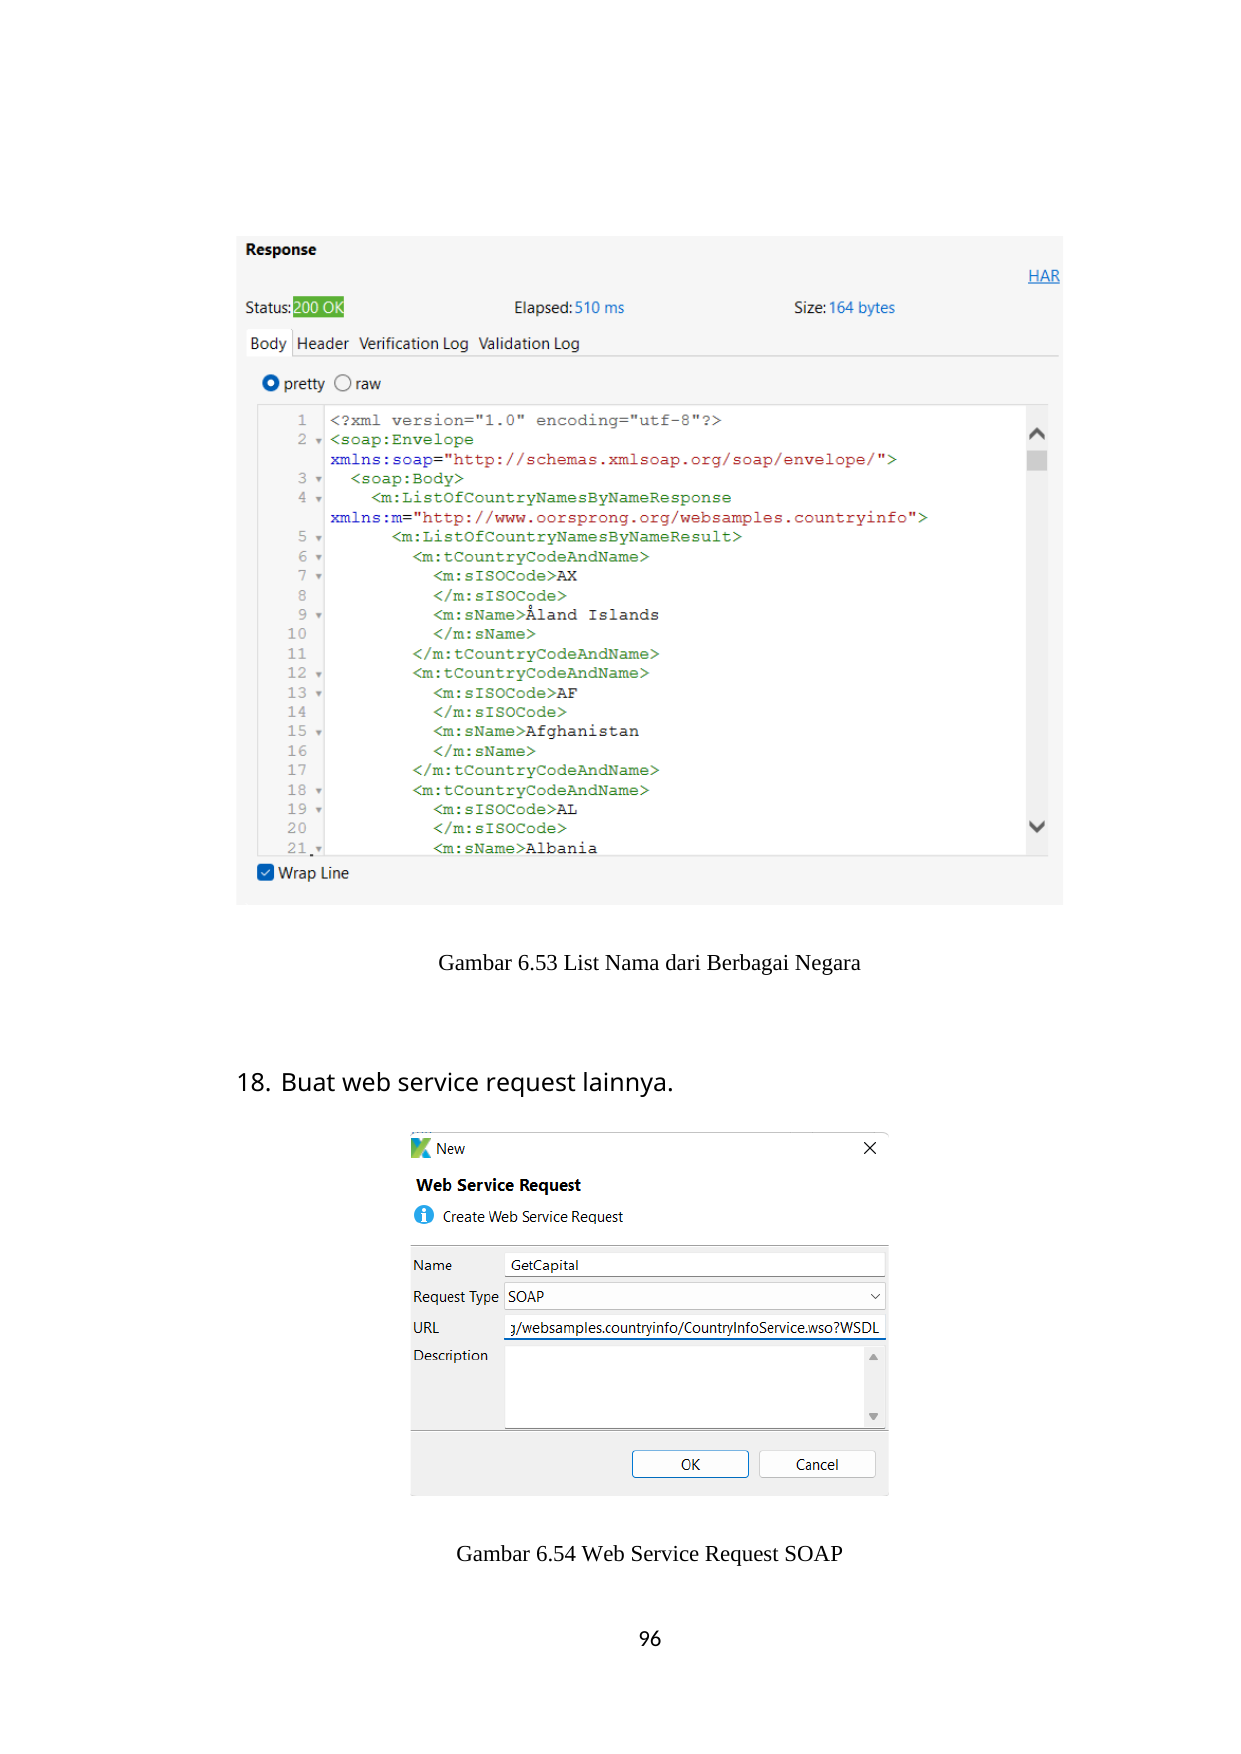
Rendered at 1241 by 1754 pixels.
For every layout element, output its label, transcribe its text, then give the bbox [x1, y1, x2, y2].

text Gambar . Web Service Request SOAP [236, 1540, 1063, 1566]
list Buat web service request lainnya. [236, 1065, 1063, 1099]
text Gambar . List Nama dari Berbagai Negara [236, 949, 1063, 976]
picture [410, 1132, 889, 1496]
picture [236, 236, 1064, 905]
